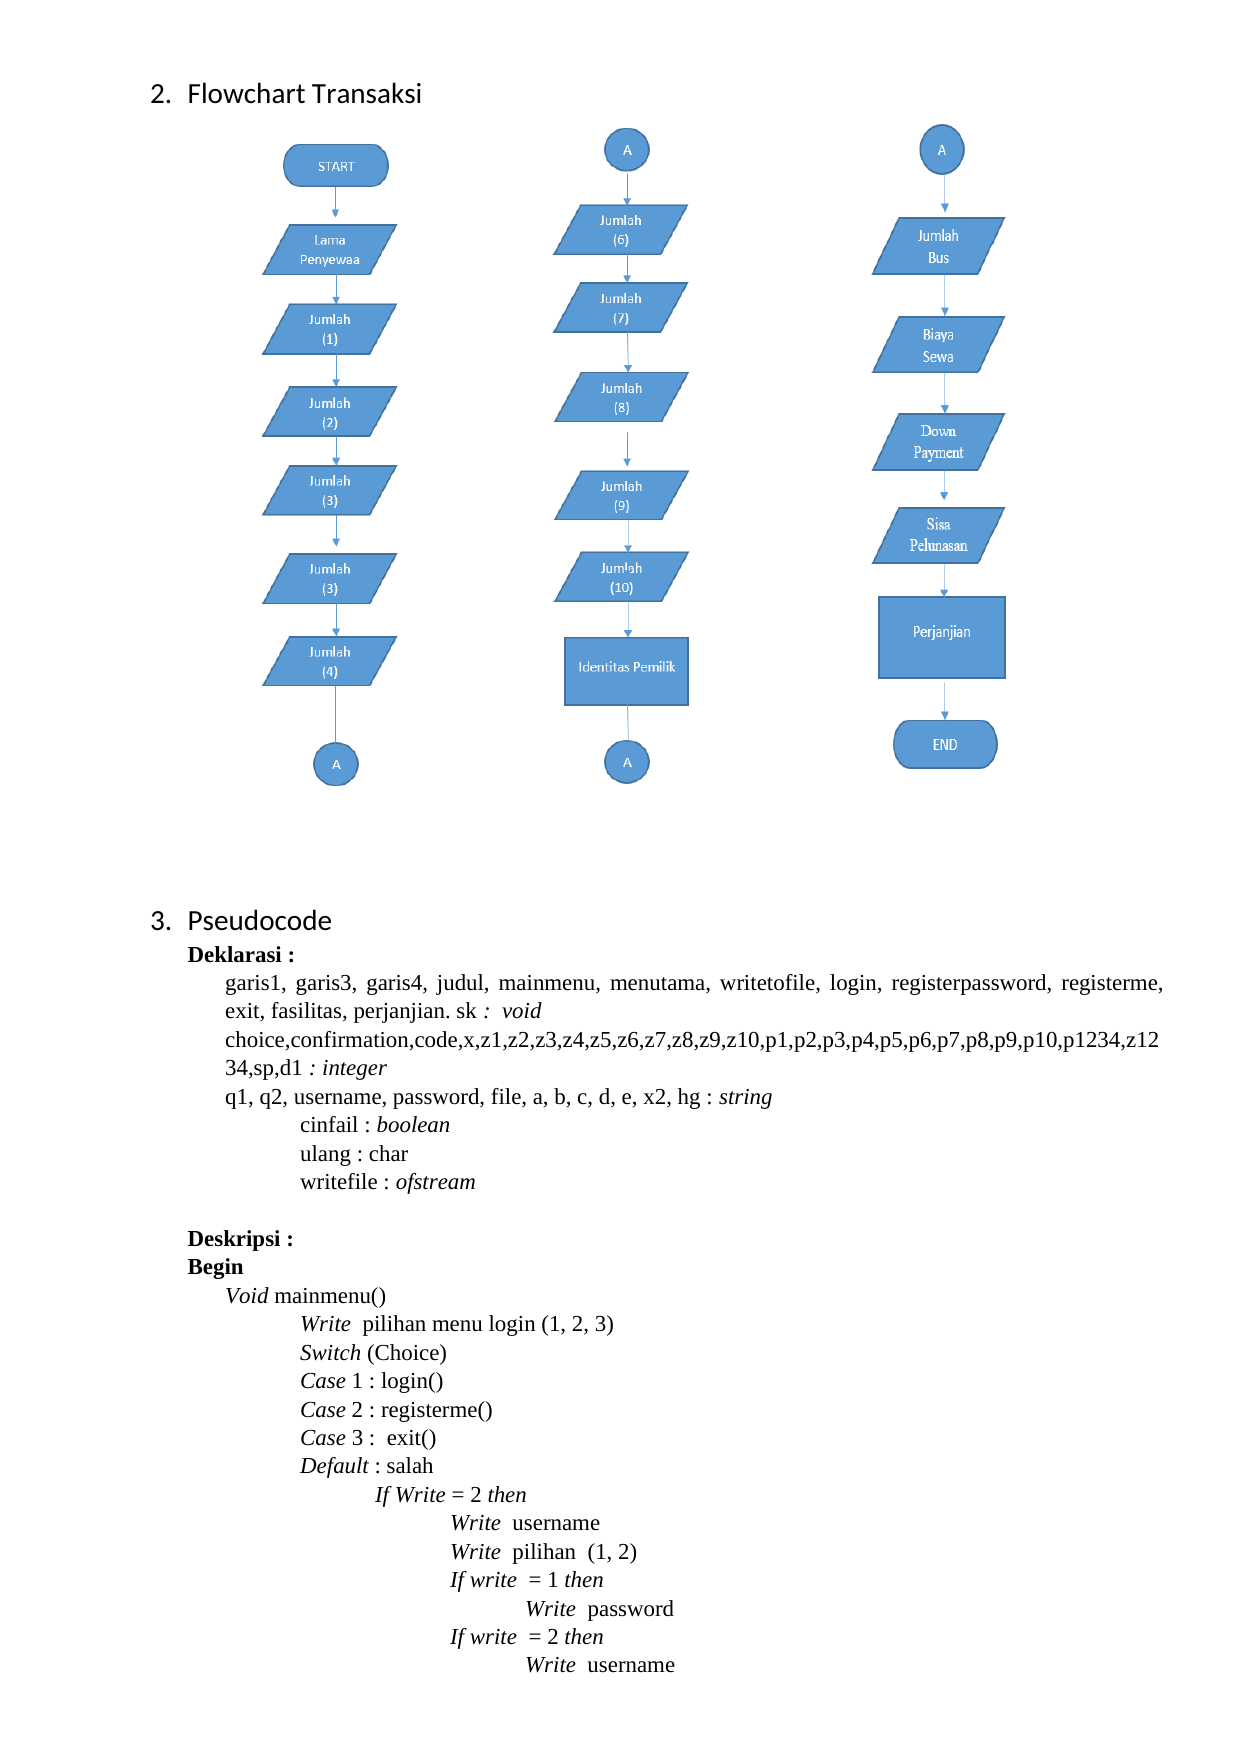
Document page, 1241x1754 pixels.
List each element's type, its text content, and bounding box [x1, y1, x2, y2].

list q1, q2, username, password, file, a, b, c, d, e, x2, hg : string [225, 1083, 1165, 1109]
list Write pilihan (1, 2) [187, 1538, 1165, 1564]
list Case 2 : registerme() [187, 1396, 1165, 1422]
list writefile : ofstream [225, 1168, 1165, 1194]
list Write username [187, 1509, 1165, 1536]
list Switch (Choice) [187, 1339, 1165, 1365]
list Deklarasi : [187, 941, 1165, 967]
list Case 1 : login() [187, 1367, 1165, 1393]
list Flowchart Transaksi [150, 75, 1165, 111]
list Default : salah [187, 1452, 1165, 1479]
list garis1, garis3, garis4, judul, mainmenu, menutama, writetofile, login, registerpassword, registerme, exit, fasilitas, perjanjian. sk : void [225, 969, 1165, 1024]
list Write username [187, 1652, 1165, 1678]
list choice,confirmation,code,x,z1,z2,z3,z4,z5,z6,z7,z8,z9,z10,p1,p2,p3,p4,p5,p6,p7,p8,p9,p10,p1234,z1234,sp,d1 : integer [225, 1026, 1165, 1081]
list Deskripsi : [187, 1225, 1165, 1251]
list If write = 2 then [187, 1623, 1165, 1649]
list Void mainmenu() [187, 1282, 1165, 1308]
list Write pilihan menu login (1, 2, 3) [187, 1310, 1165, 1337]
list ulang : char [225, 1140, 1165, 1166]
list Begin [187, 1253, 1165, 1280]
list Case 3 : exit() [187, 1424, 1165, 1450]
picture [156, 114, 1122, 803]
list cinfail : boolean [225, 1111, 1165, 1138]
list If write = 1 then [187, 1566, 1165, 1593]
list Pseudocode [150, 902, 1165, 938]
list If Write = 2 then [187, 1481, 1165, 1507]
list Write password [187, 1595, 1165, 1621]
